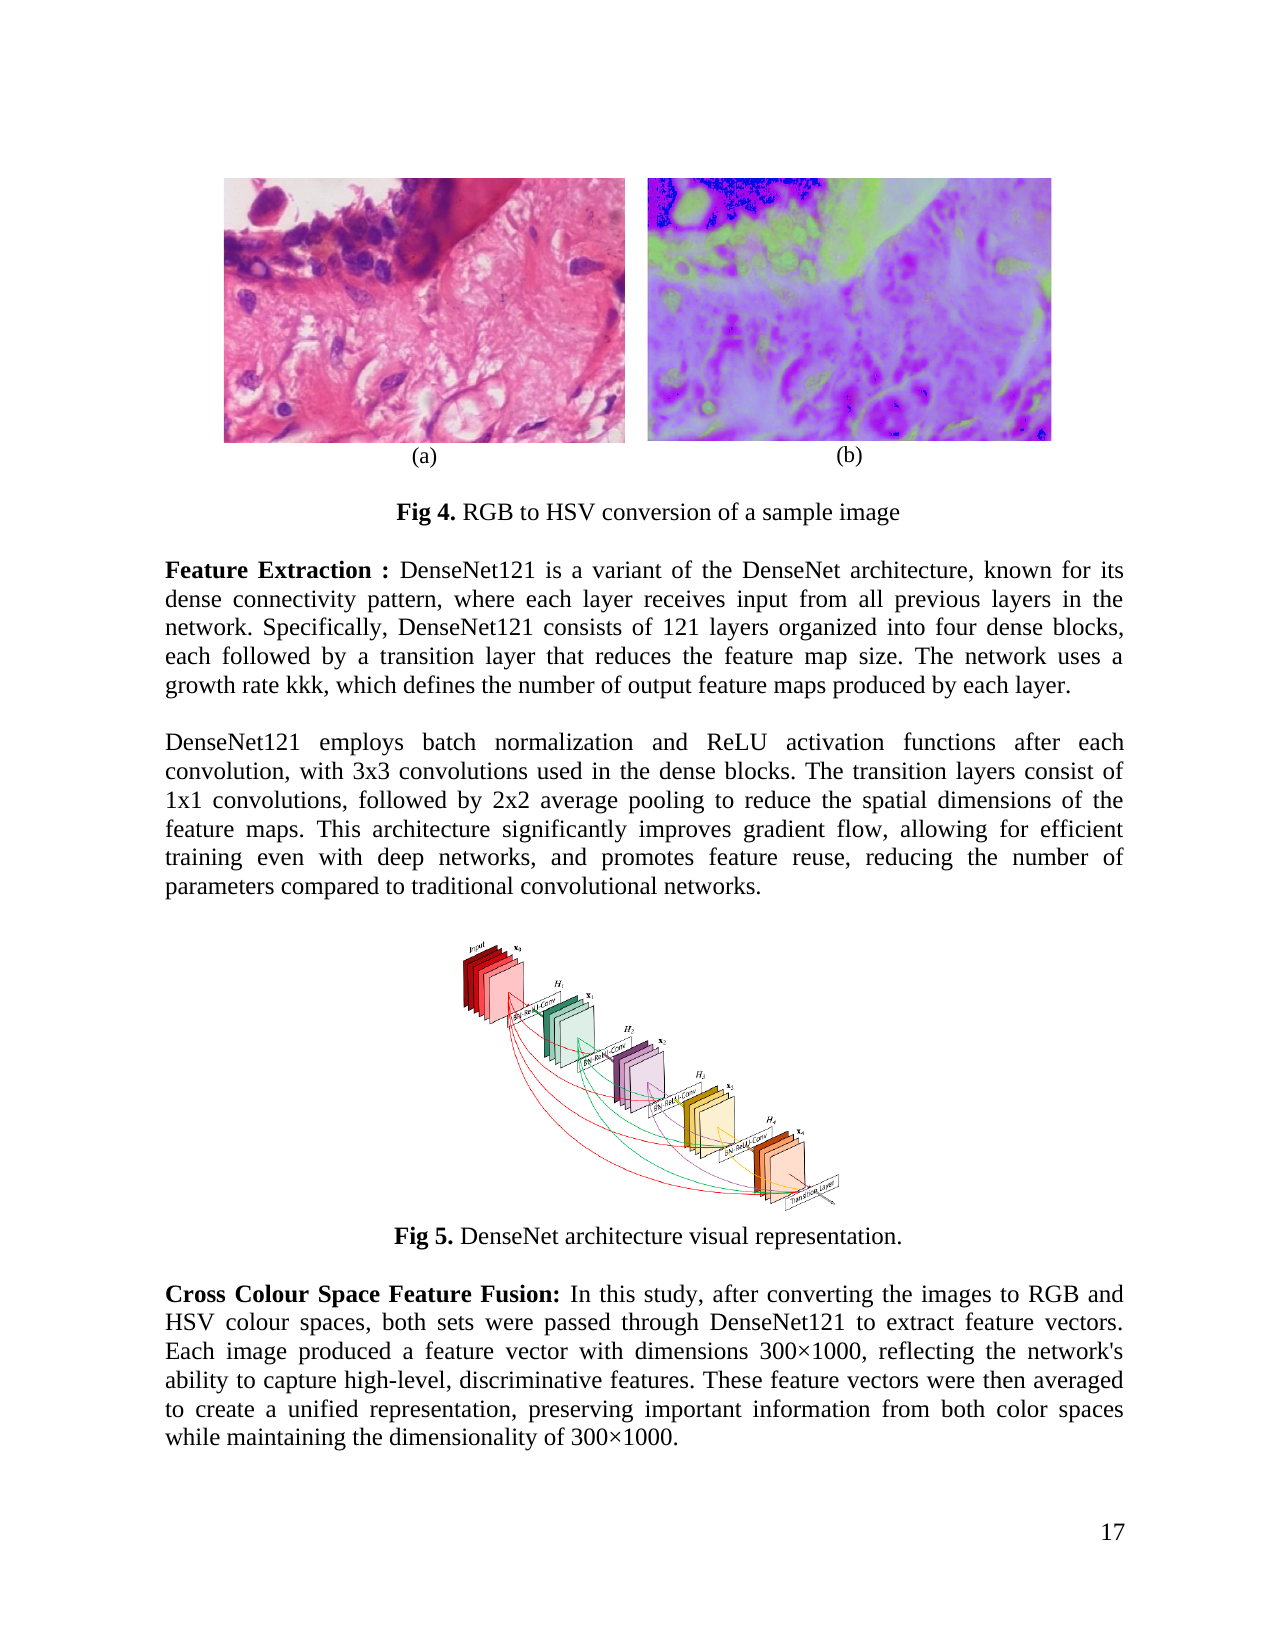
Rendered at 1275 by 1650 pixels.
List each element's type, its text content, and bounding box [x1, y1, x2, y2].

text Cross Colour Space Feature Fusion: In this study, after converting the images to RGB and HSV colour spaces, both sets were passed through DenseNet121 to extract feature vectors. Each image produced a feature vector with dimensions 300×1000, reflecting the network's ability to capture high-level, discriminative features. These feature vectors were then averaged to create a unified representation, preserving important information from both color spaces while maintaining the dimensionality of 300×1000. [165, 1279, 1125, 1451]
picture [223, 178, 625, 443]
picture [431, 928, 859, 1222]
text DenseNet121 employs batch normalization and ReLU activation functions after each convolution, with 3x3 convolutions used in the dense blocks. The transition layers consist of 1x1 convolutions, followed by 2x2 average pooling to reduce the spatial dimensions of the feature maps. This architecture significantly improves gradient flow, allowing for efficient training even with deep networks, and promotes feature reuse, reducing the number of parameters compared to traditional convolutional networks. [165, 727, 1125, 900]
table_header (b) [636, 179, 1062, 469]
picture [647, 178, 1052, 441]
text Fig 5. DenseNet architecture visual representation. [172, 1221, 1125, 1250]
text Fig 4. RGB to HSV conversion of a sample image [172, 497, 1125, 526]
text Feature Extraction : DenseNet121 is a variant of the DenseNet architecture, known for its dense connectivity pattern, where each layer receives input from all previous layers in the network. Specifically, DenseNet121 consists of 121 layers organized into four dense blocks, each followed by a transition layer that reduces the feature map size. The network uses a growth rate kkk, which defines the number of output feature maps produced by each layer. [165, 555, 1125, 699]
table_header (a) [213, 179, 636, 469]
